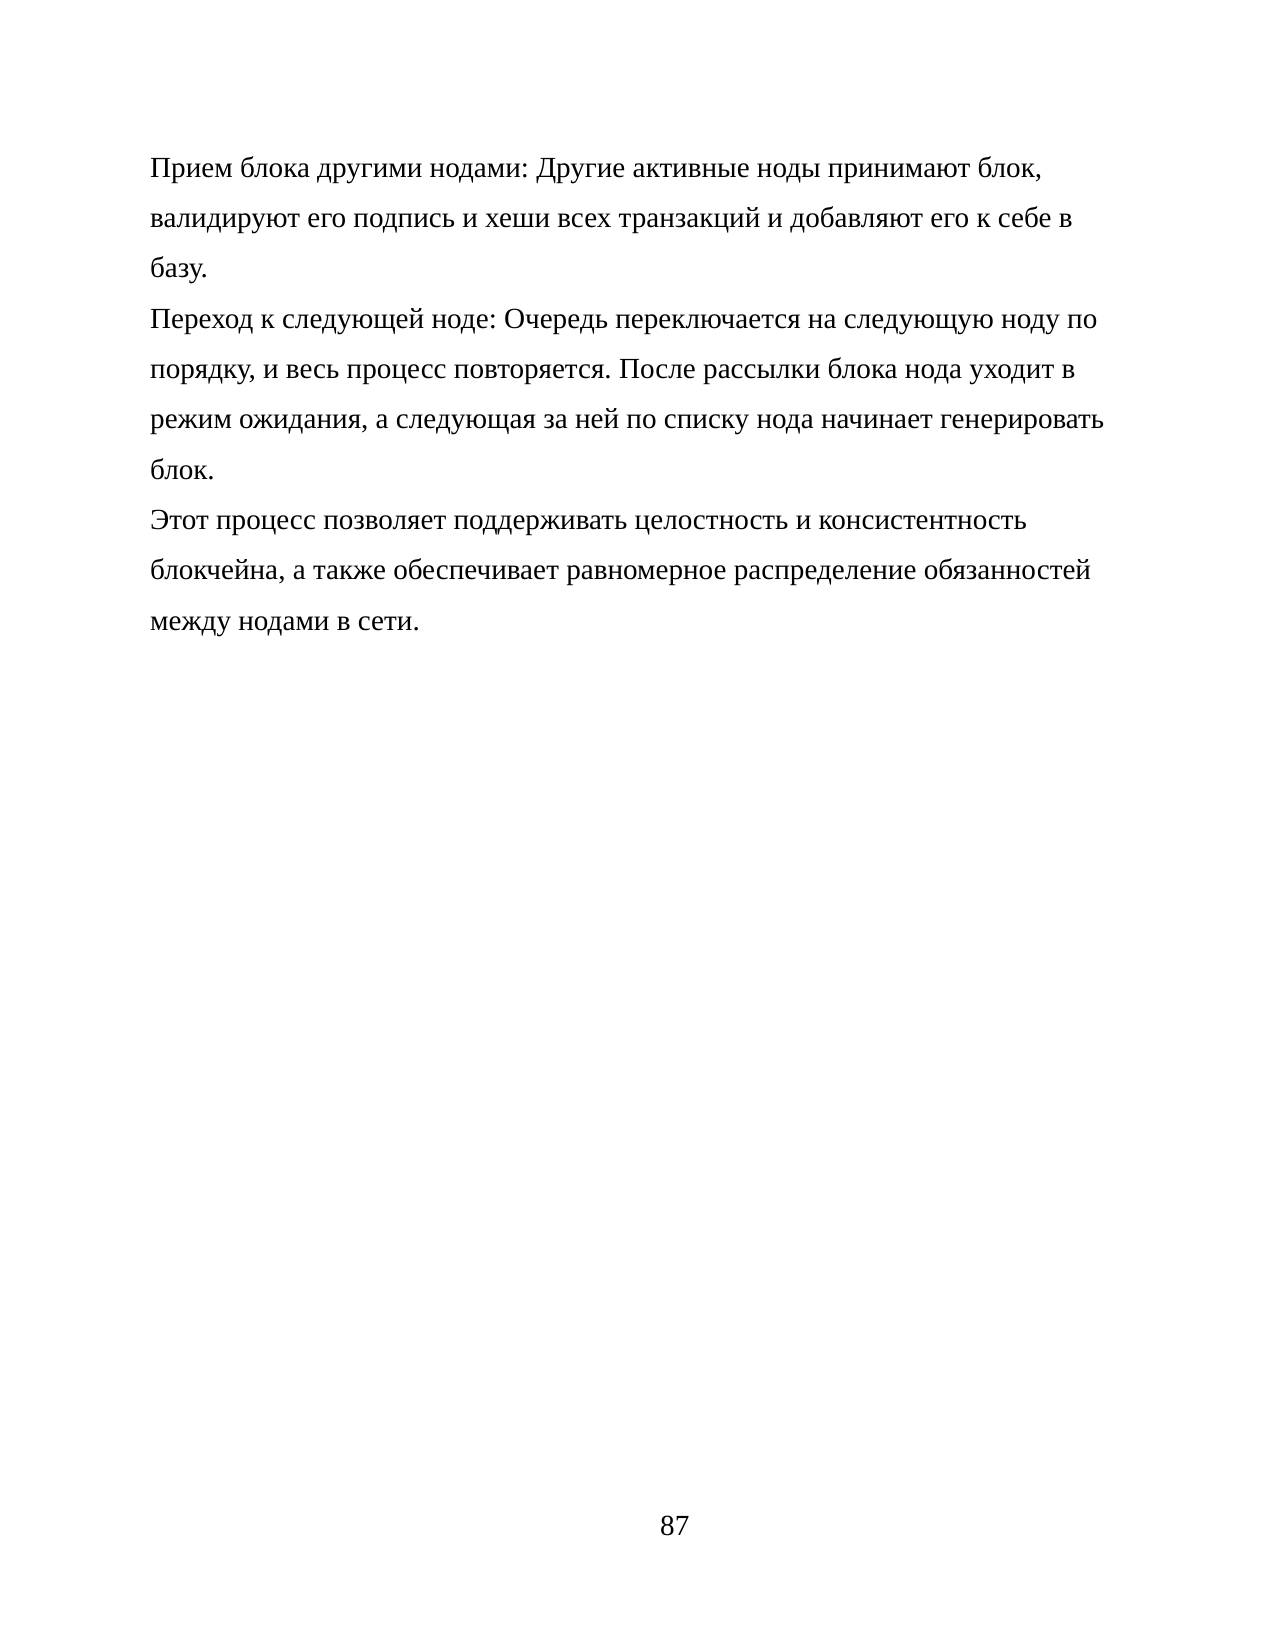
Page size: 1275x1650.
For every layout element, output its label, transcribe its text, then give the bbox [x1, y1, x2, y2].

text Переход к следующей ноде: Очередь переключается на следующую ноду по порядку, и весь процесс повторяется. После рассылки блока нода уходит в режим ожидания, а следующая за ней по списку нода начинает генерировать блок. [150, 301, 1125, 485]
text Прием блока другими нодами: Другие активные ноды принимают блок, валидируют его подпись и хеши всех транзакций и добавляют его к себе в базу. [150, 150, 1125, 284]
text Этот процесс позволяет поддерживать целостность и консистентность блокчейна, а также обеспечивает равномерное распределение обязанностей между нодами в сети. [150, 502, 1125, 636]
